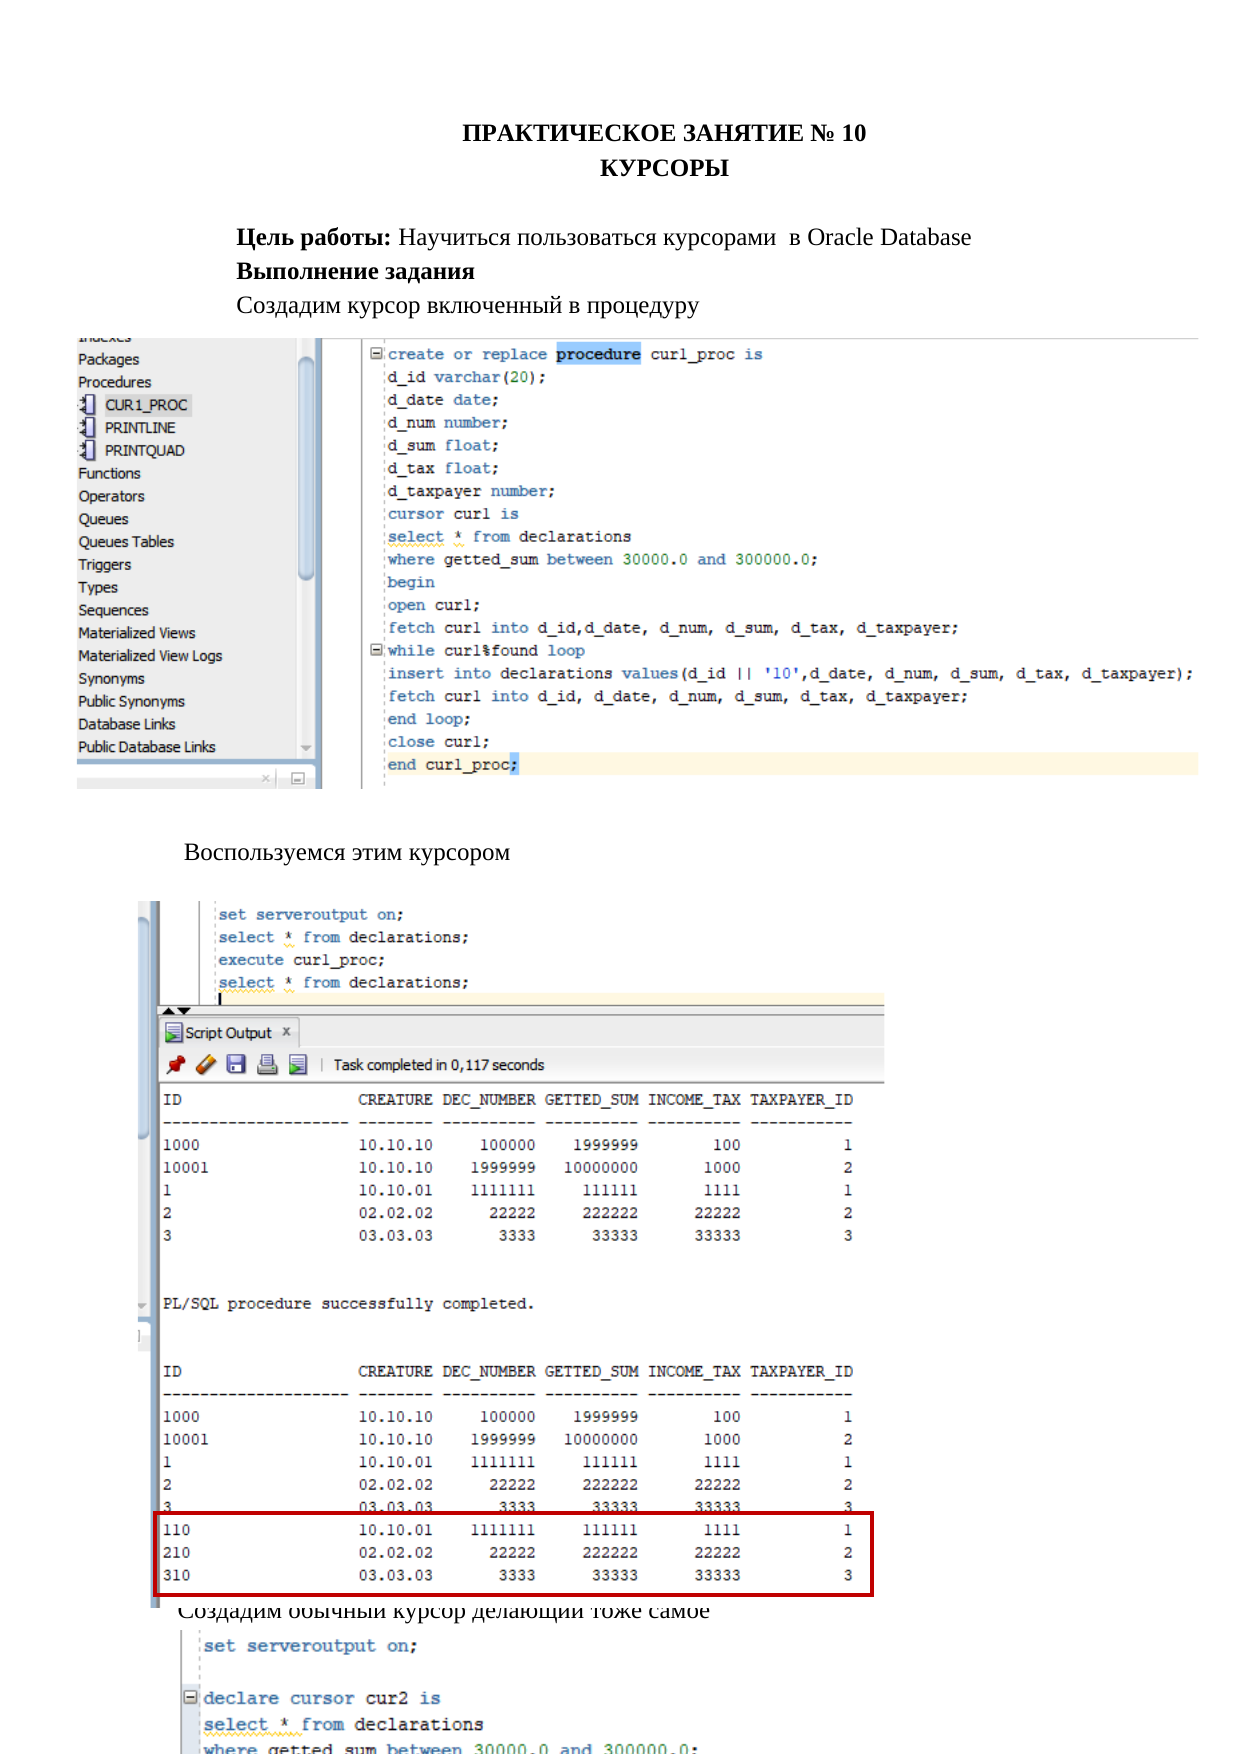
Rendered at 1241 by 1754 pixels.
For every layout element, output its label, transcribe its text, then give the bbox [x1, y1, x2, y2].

text ПРАКТИЧЕСКОЕ ЗАНЯТИЕ № 10 [177, 118, 1152, 147]
text Создадим обычный курсор делающий тоже самое [177, 1595, 1152, 1624]
picture [137, 901, 885, 1608]
text Выполнение задания [177, 256, 1152, 285]
text Цель работы: Научиться пользоваться курсорами в Oracle Database [177, 222, 1152, 250]
picture [76, 338, 1199, 789]
picture [141, 1630, 1141, 1754]
text Воспользуемся этим курсором [177, 837, 1152, 866]
text КУРСОРЫ [177, 153, 1152, 181]
text Создадим курсор включенный в процедуру [177, 291, 1152, 319]
